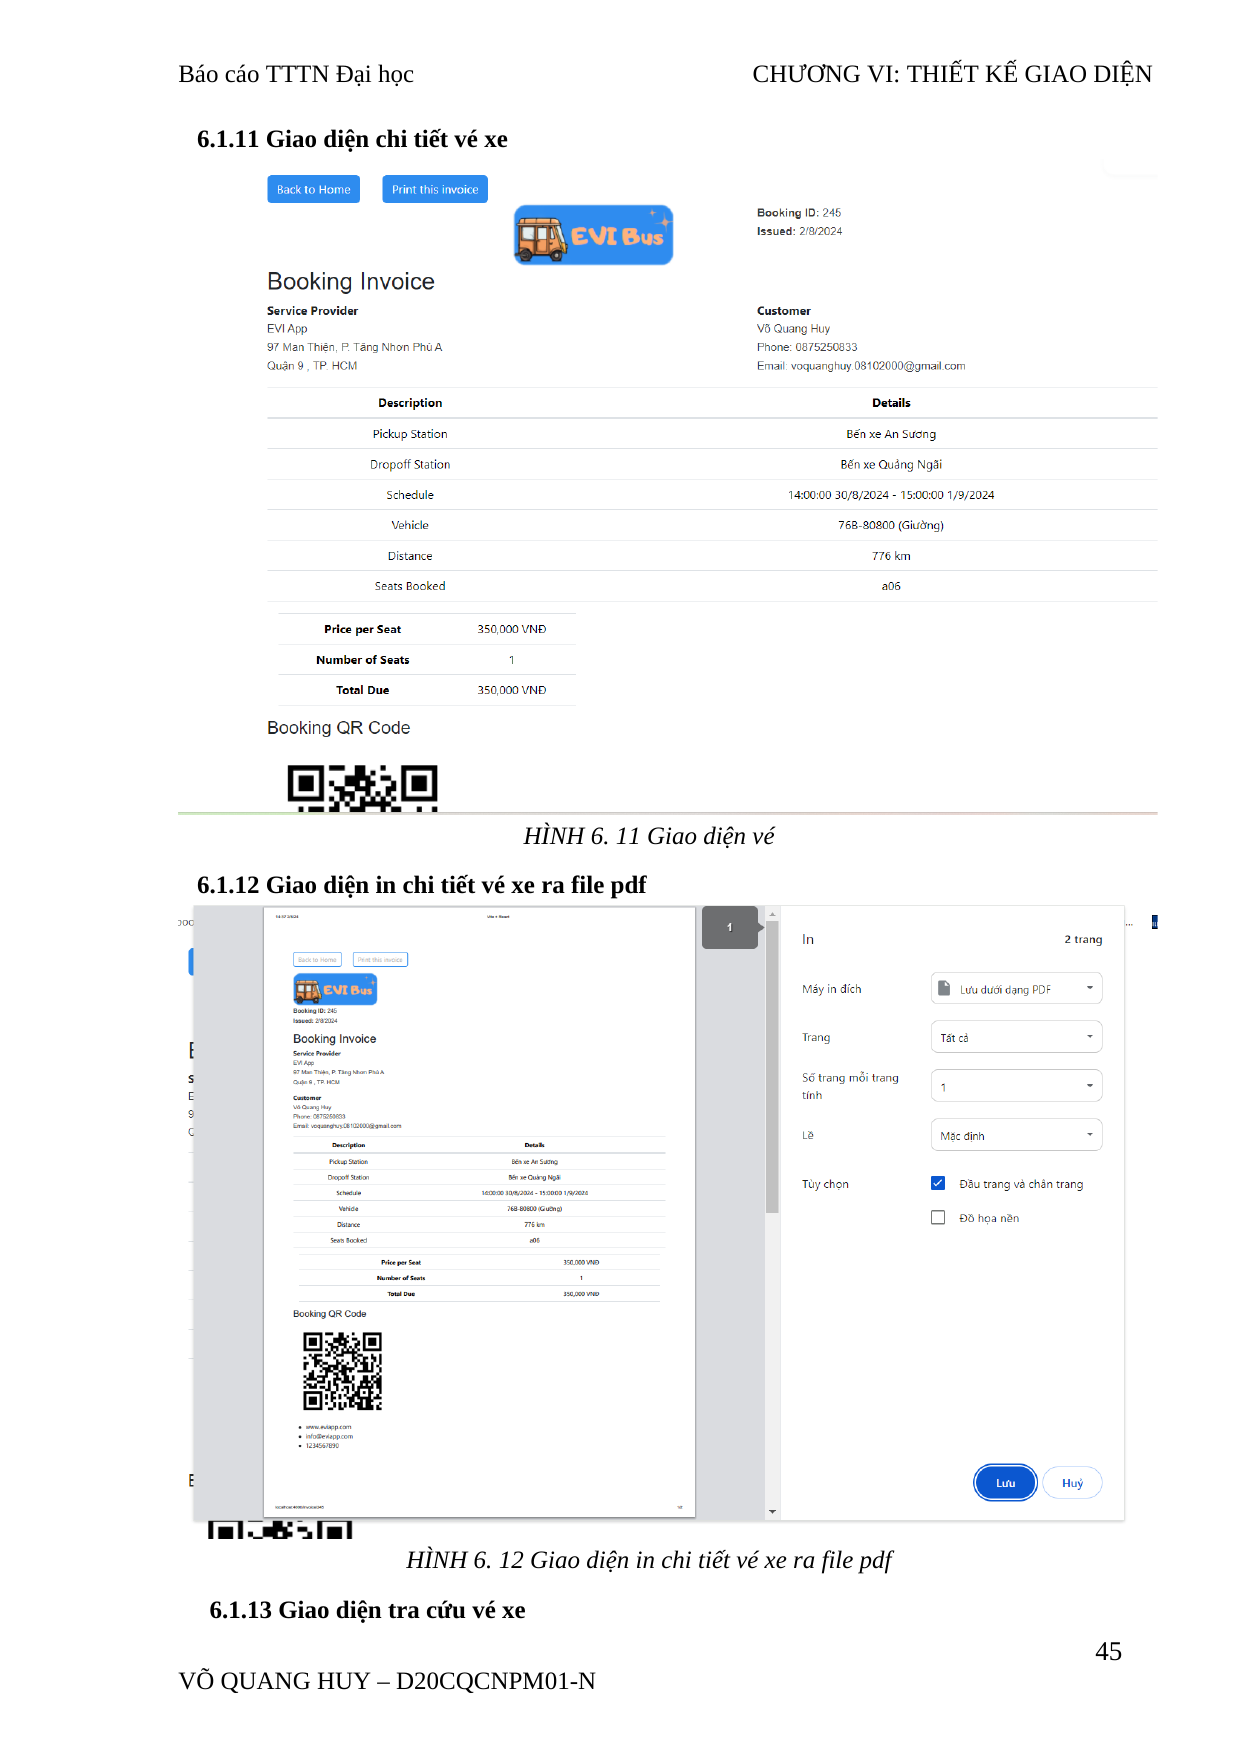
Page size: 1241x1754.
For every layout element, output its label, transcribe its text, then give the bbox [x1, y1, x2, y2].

picture [178, 905, 1158, 1539]
picture [178, 159, 1158, 815]
text 6.1.13 Giao diện tra cứu vé xe [178, 1595, 1122, 1624]
text 6.1.12 Giao diện in chi tiết vé xe ra file pdf [178, 871, 1122, 899]
text HÌNH 6. 12 Giao diện in chi tiết vé xe ra file pdf [178, 1545, 1122, 1574]
text HÌNH 6. 11 Giao diện vé [178, 821, 1122, 850]
text 6.1.11 Giao diện chi tiết vé xe [178, 124, 1122, 153]
